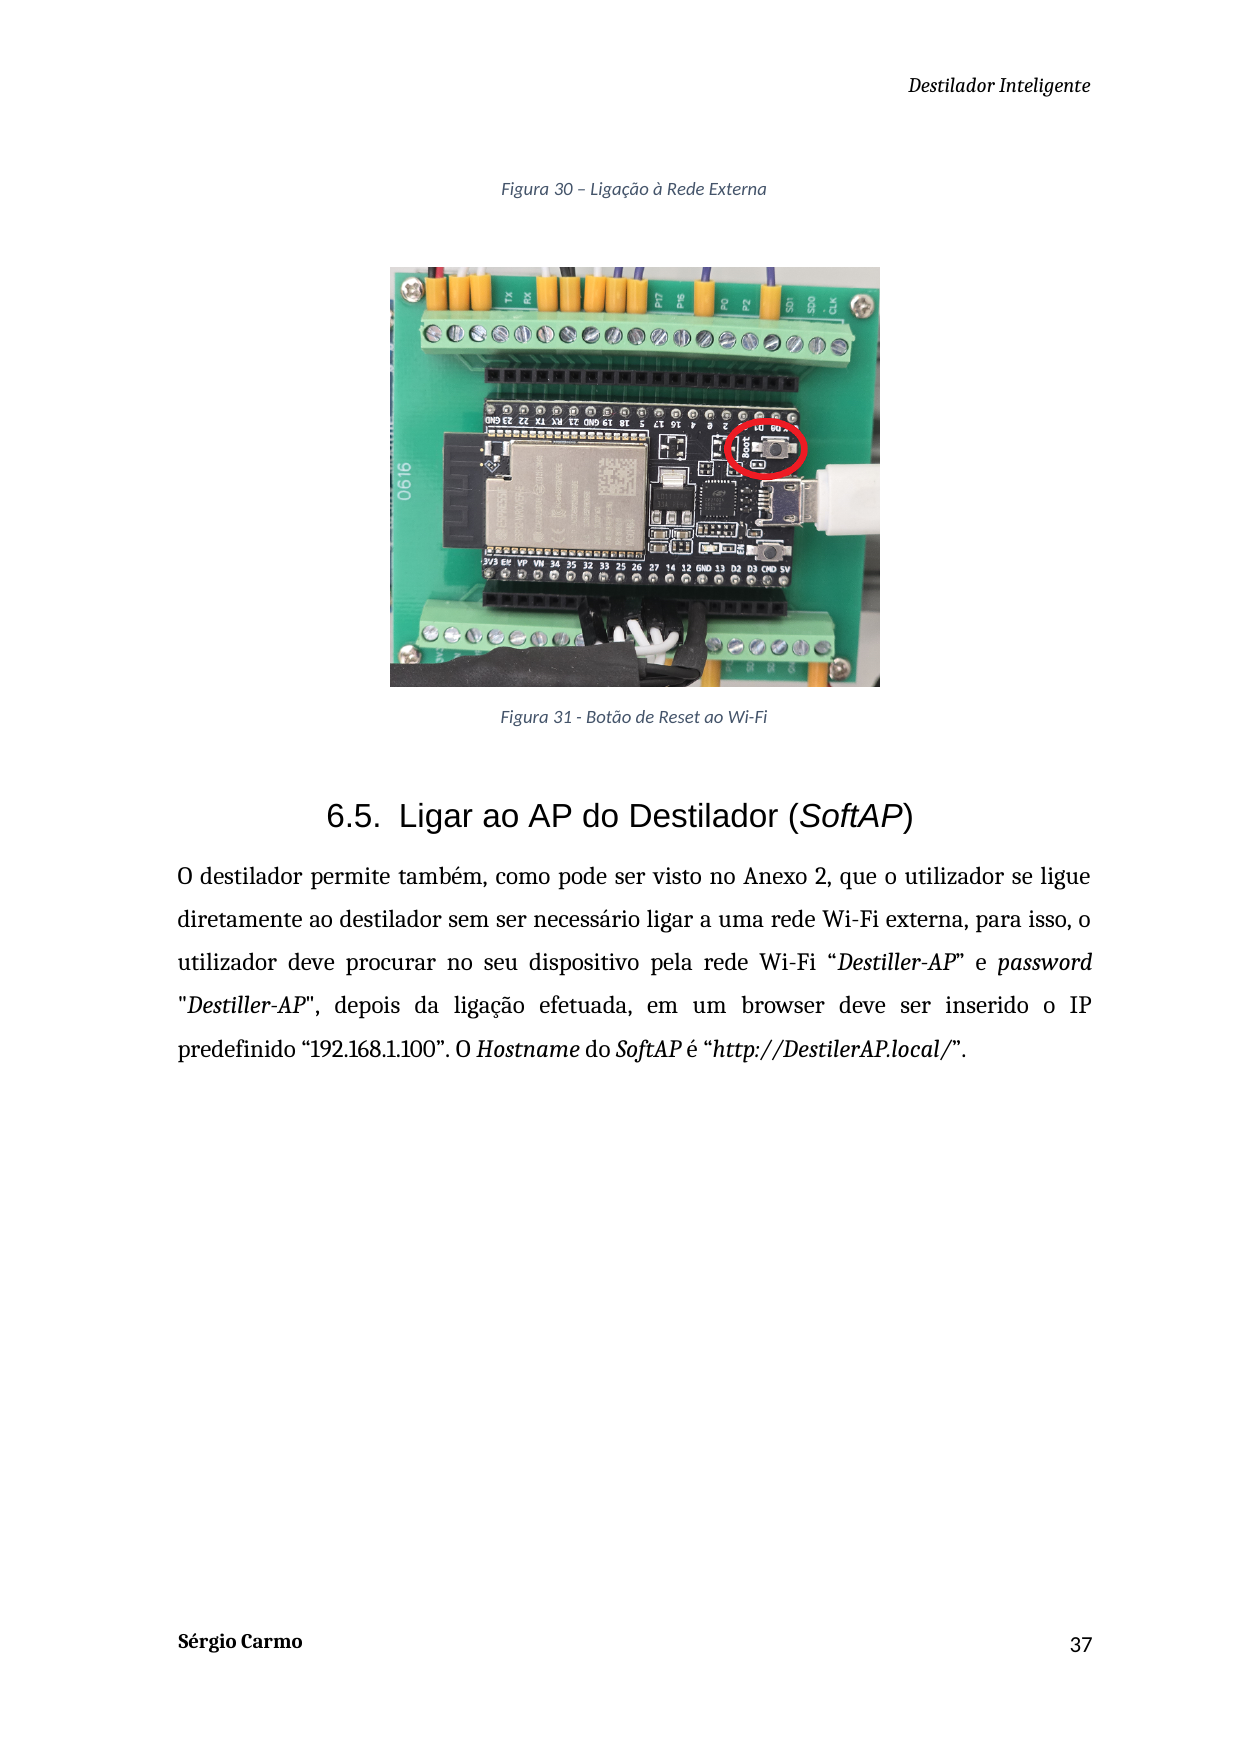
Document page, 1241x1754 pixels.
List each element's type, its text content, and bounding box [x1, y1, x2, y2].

text Figura 30 – Ligação à Rede Externa [177, 177, 1092, 200]
text O destilador permite também, como pode ser visto no Anexo 2, que o utilizador se ligue diretamente ao destilador sem ser necessário ligar a uma rede Wi-Fi externa, para isso, o utilizador deve procurar no seu dispositivo pela rede Wi-Fi “Destiller-AP” e password "Destiller-AP", depois da ligação efetuada, em um browser deve ser inserido o IP predefinido “192.168.1.100”. O Hostname do SoftAP é “http://DestilerAP.local/”. [177, 862, 1092, 1063]
subtitle Ligar ao AP do Destilador (SoftAP) [326, 796, 1092, 834]
text Figura 31 - Botão de Reset ao Wi-Fi [177, 706, 1092, 728]
picture [390, 267, 880, 687]
